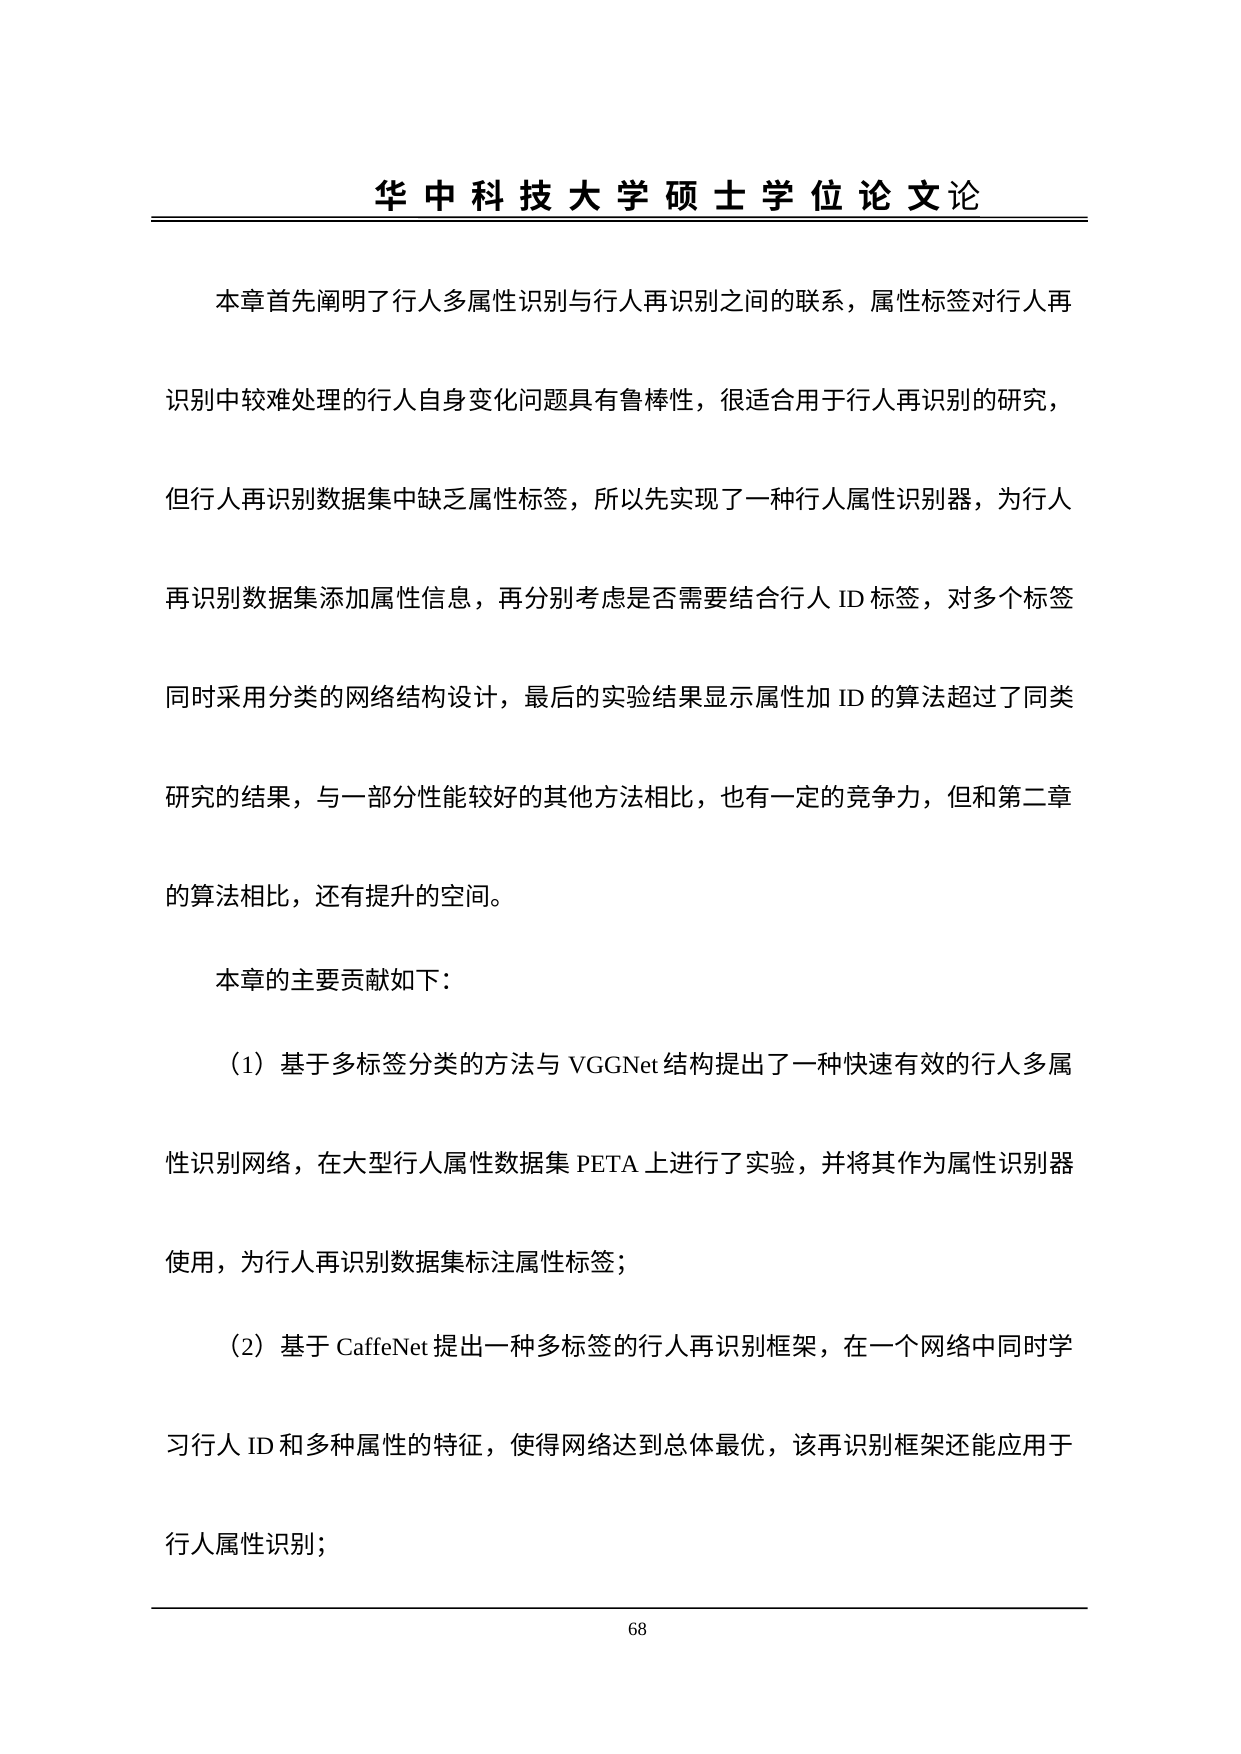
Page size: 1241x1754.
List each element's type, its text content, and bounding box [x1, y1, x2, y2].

text （1）基于多标签分类的方法与VGGNet结构提出了一种快速有效的行人多属性识别网络，在大型行人属性数据集PETA上进行了实验，并将其作为属性识别器使用，为行人再识别数据集标注属性标签； [165, 1029, 1075, 1294]
text 本章首先阐明了行人多属性识别与行人再识别之间的联系，属性标签对行人再识别中较难处理的行人自身变化问题具有鲁棒性，很适合用于行人再识别的研究，但行人再识别数据集中缺乏属性标签，所以先实现了一种行人属性识别器，为行人再识别数据集添加属性信息，再分别考虑是否需要结合行人ID标签，对多个标签同时采用分类的网络结构设计，最后的实验结果显示属性加ID的算法超过了同类研究的结果，与一部分性能较好的其他方法相比，也有一定的竞争力，但和第二章的算法相比，还有提升的空间。 [165, 267, 1075, 927]
text （2）基于CaffeNet提出一种多标签的行人再识别框架，在一个网络中同时学习行人ID和多种属性的特征，使得网络达到总体最优，该再识别框架还能应用于行人属性识别； [165, 1312, 1075, 1576]
text 本章的主要贡献如下： [165, 945, 1075, 1011]
